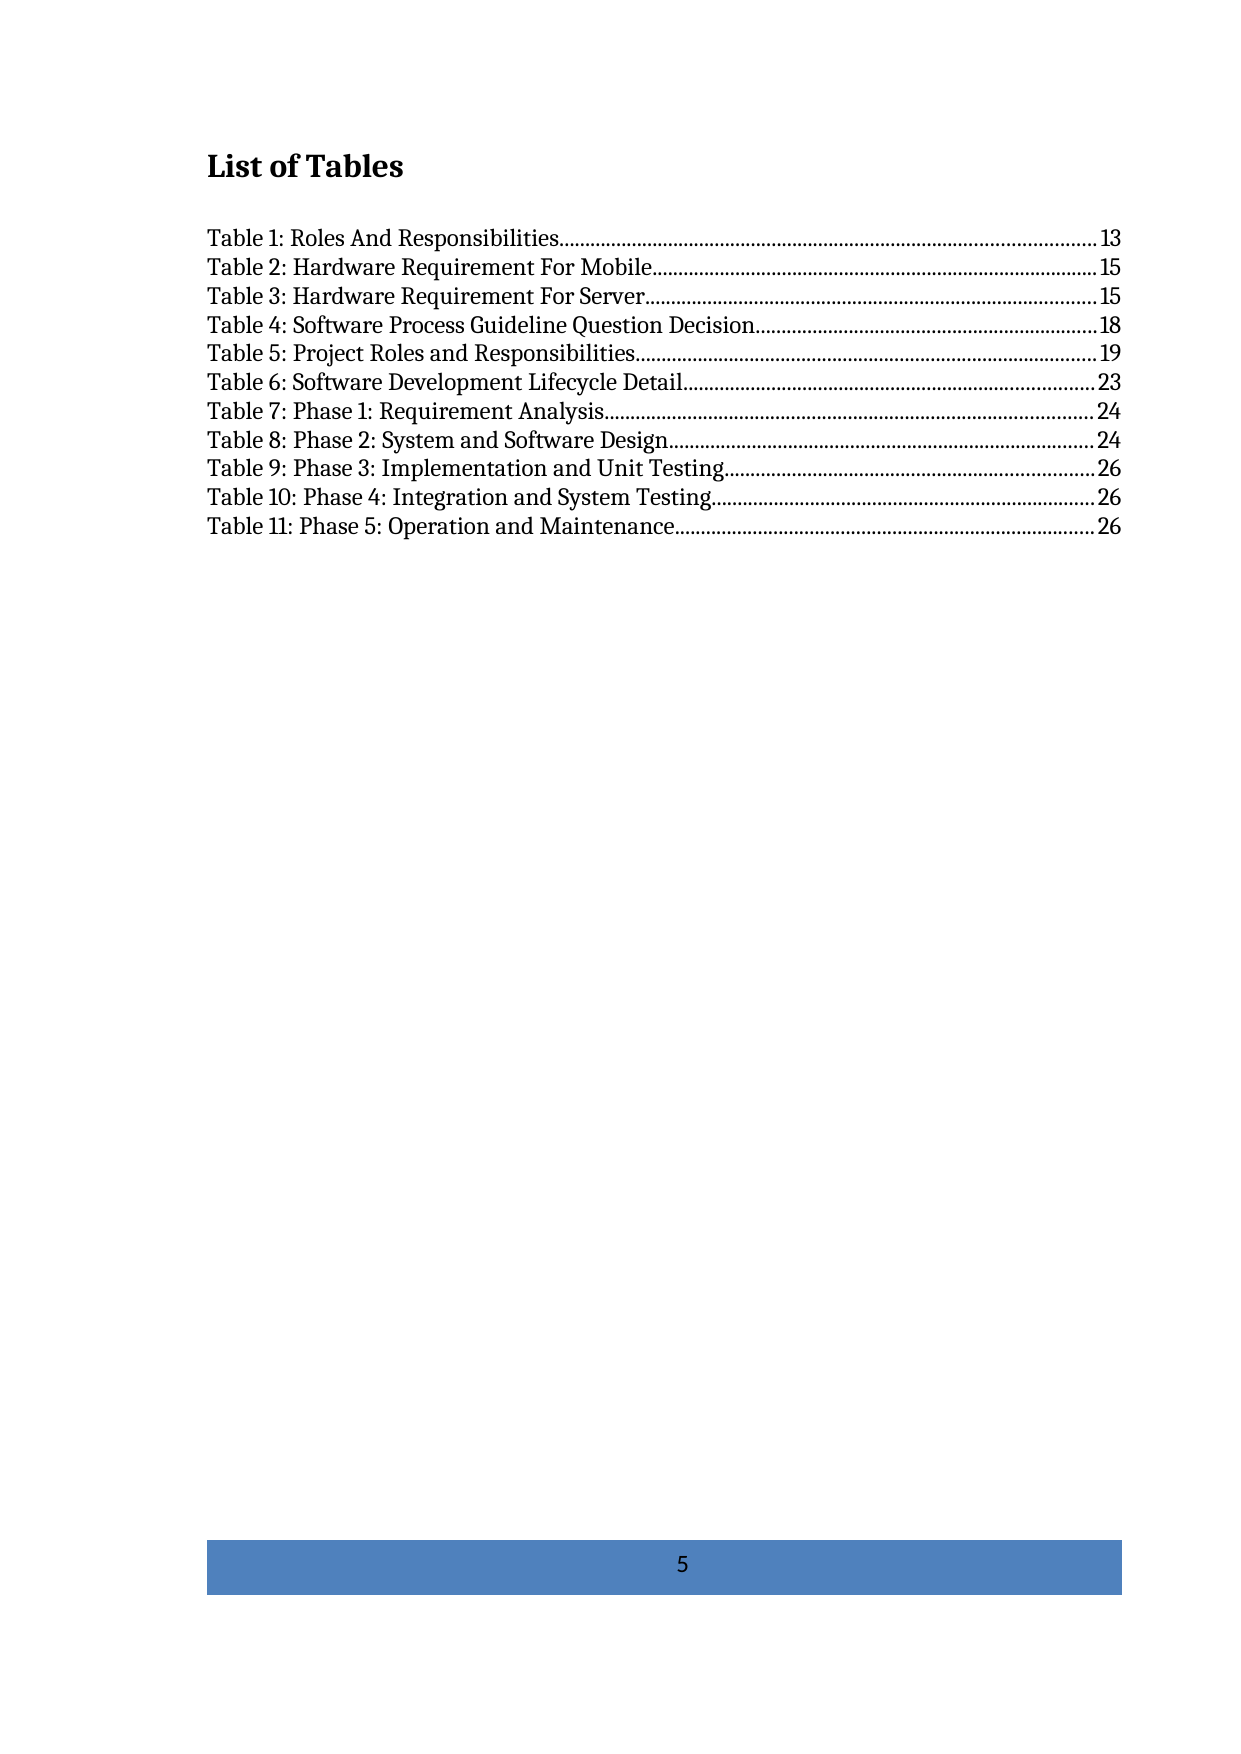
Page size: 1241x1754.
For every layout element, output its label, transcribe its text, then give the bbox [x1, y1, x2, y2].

text Table 9: Phase 3: Implementation and Unit Testing 26 [207, 454, 1122, 483]
text Table 7: Phase 1: Requirement Analysis 24 [207, 397, 1122, 426]
text Table 4: Software Process Guideline Question Decision 18 [207, 311, 1122, 339]
text Table 11: Phase 5: Operation and Maintenance 26 [207, 512, 1122, 541]
text Table 5: Project Roles and Responsibilities 19 [207, 339, 1122, 368]
text Table 1: Roles And Responsibilities 13 [207, 224, 1122, 253]
text Table 8: Phase 2: System and Software Design 24 [207, 426, 1122, 454]
subtitle List of Tables [207, 148, 1122, 186]
text Table 2: Hardware Requirement For Mobile 15 [207, 253, 1122, 282]
text Table 3: Hardware Requirement For Server 15 [207, 282, 1122, 311]
text Table 6: Software Development Lifecycle Detail 23 [207, 368, 1122, 397]
text Table 10: Phase 4: Integration and System Testing 26 [207, 483, 1122, 512]
